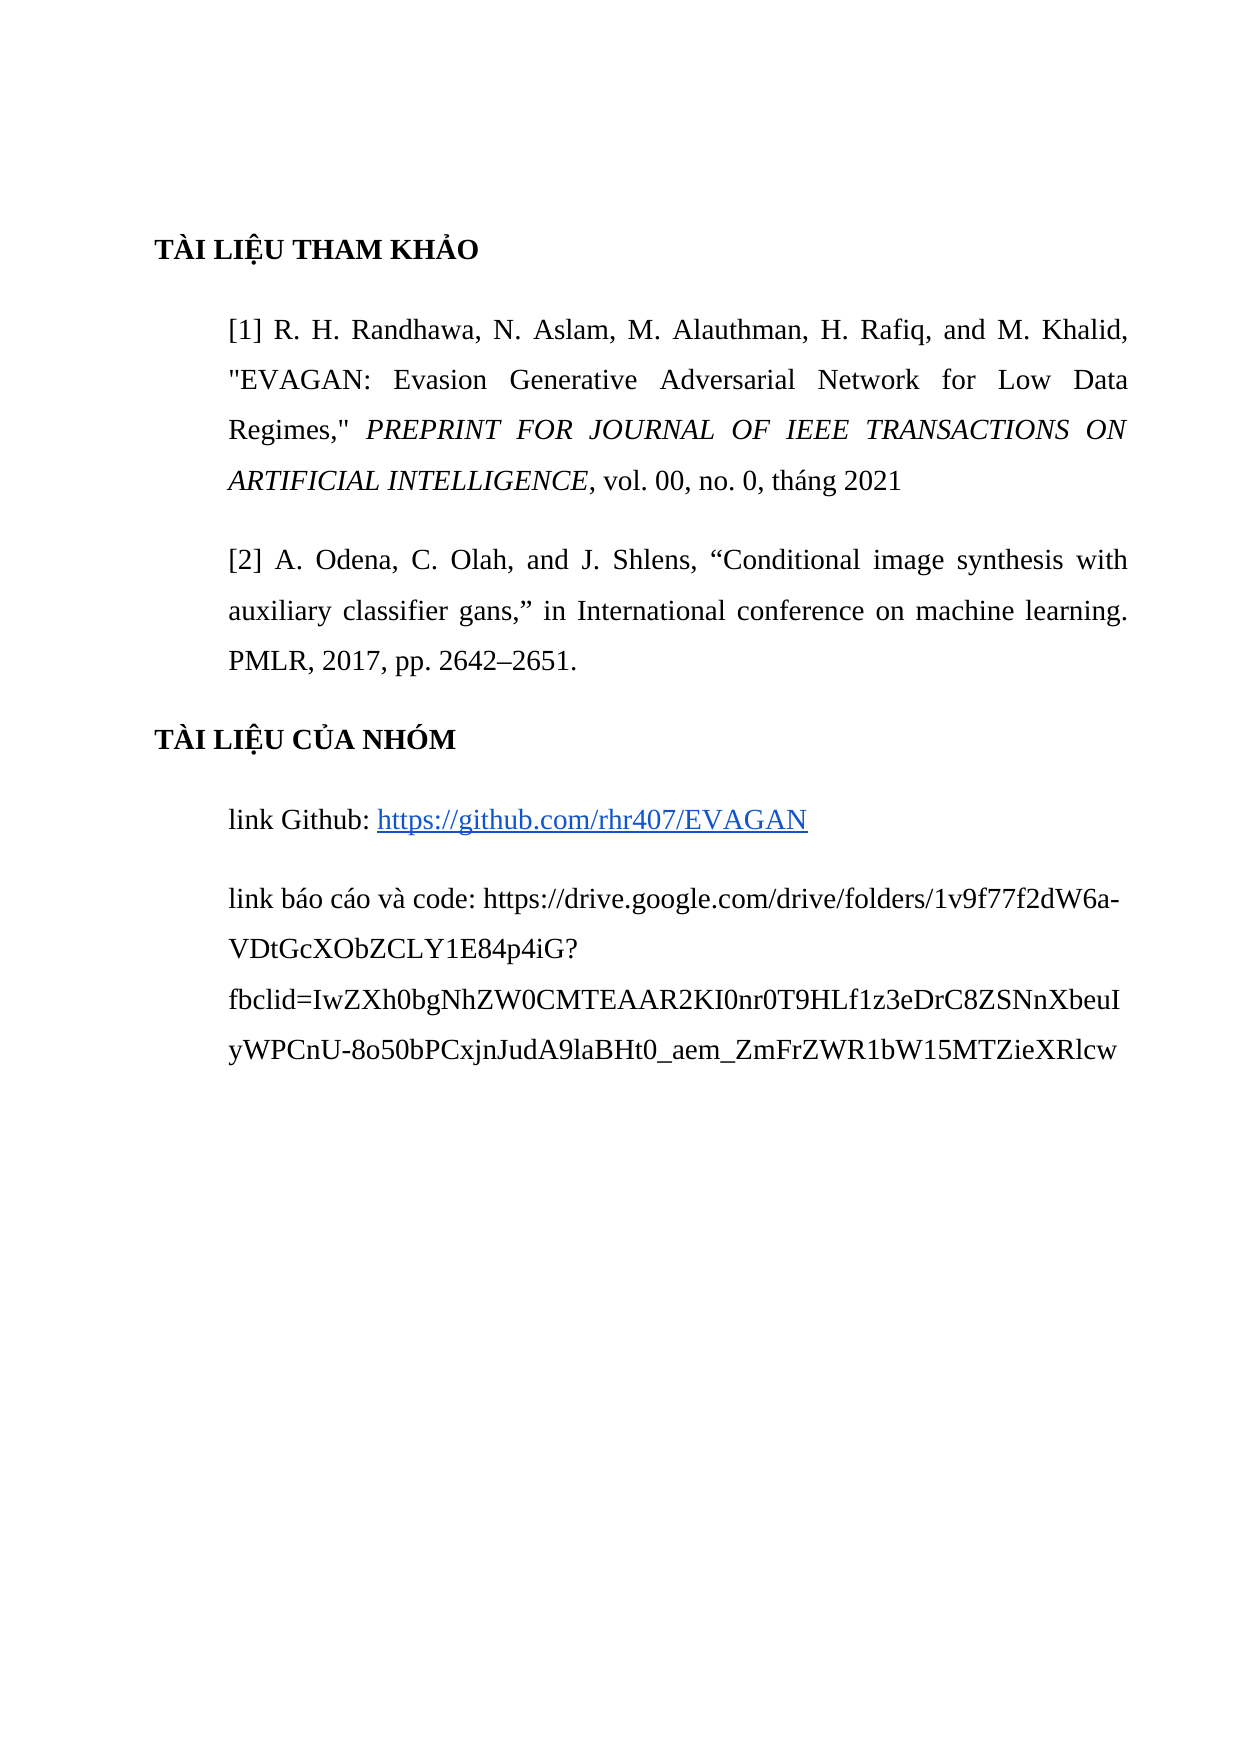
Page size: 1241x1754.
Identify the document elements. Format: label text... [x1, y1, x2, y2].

text link báo cáo và code: https://drive.google.com/drive/folders/1v9f77f2dW6a-VDtGcXObZCLY1E84p4iG?fbclid=IwZXh0bgNhZW0CMTEAAR2KI0nr0T9HLf1z3eDrC8ZSNnXbeuIyWPCnU-8o50bPCxjnJudA9laBHt0_aem_ZmFrZWR1bW15MTZieXRlcw [228, 881, 1129, 1066]
text link Github: https://github.com/rhr407/EVAGAN [228, 802, 1129, 835]
text TÀI LIỆU THAM KHẢO [154, 232, 1129, 266]
text [2] A. Odena, C. Olah, and J. Shlens, “Conditional image synthesis with auxiliary classifier gans,” in International conference on machine learning. PMLR, 2017, pp. 2642–2651. [228, 542, 1129, 676]
text [1] R. H. Randhawa, N. Aslam, M. Alauthman, H. Rafiq, and M. Khalid, "EVAGAN: Evasion Generative Adversarial Network for Low Data Regimes," PREPRINT FOR JOURNAL OF IEEE TRANSACTIONS ON ARTIFICIAL INTELLIGENCE, vol. 00, no. 0, tháng 2021 [228, 312, 1129, 496]
text TÀI LIỆU CỦA NHÓM [154, 722, 1129, 756]
